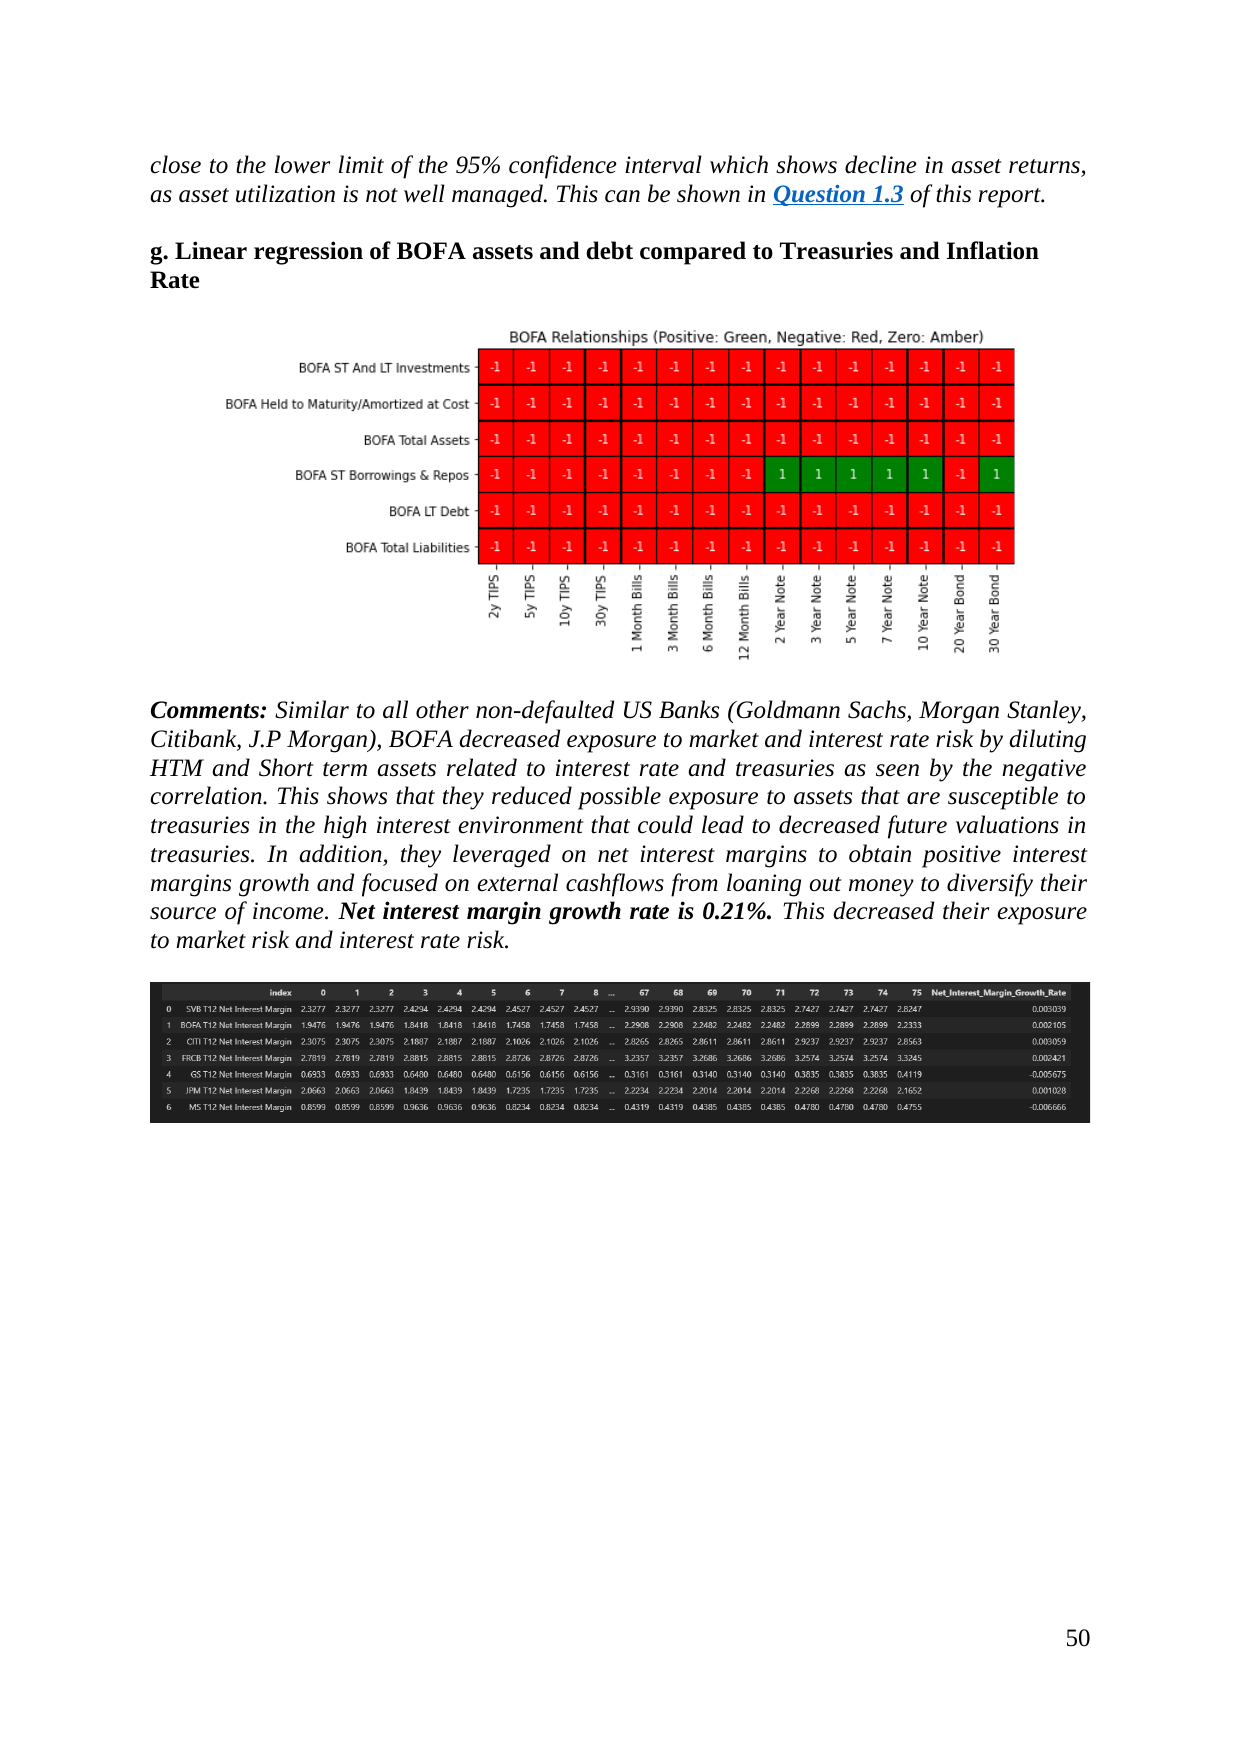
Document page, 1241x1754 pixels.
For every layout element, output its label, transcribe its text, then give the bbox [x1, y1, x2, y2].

text g. Linear regression of BOFA assets and debt compared to Treasuries and Inflation Rate [150, 236, 1090, 294]
text Comments: Similar to all other non-defaulted US Banks (Goldmann Sachs, Morgan Stanley, Citibank, J.P Morgan), BOFA decreased exposure to market and interest rate risk by diluting HTM and Short term assets related to interest rate and treasuries as seen by the negative correlation. This shows that they reduced possible exposure to assets that are susceptible to treasuries in the high interest environment that could lead to decreased future valuations in treasuries. In addition, they leveraged on net interest margins to obtain positive interest margins growth and focused on external cashflows from loaning out money to diversify their source of income. Net interest margin growth rate is 0.21%. This decreased their exposure to market risk and interest rate risk. [150, 695, 1090, 954]
picture [150, 982, 1091, 1123]
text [150, 150, 1090, 207]
picture [217, 322, 1023, 667]
